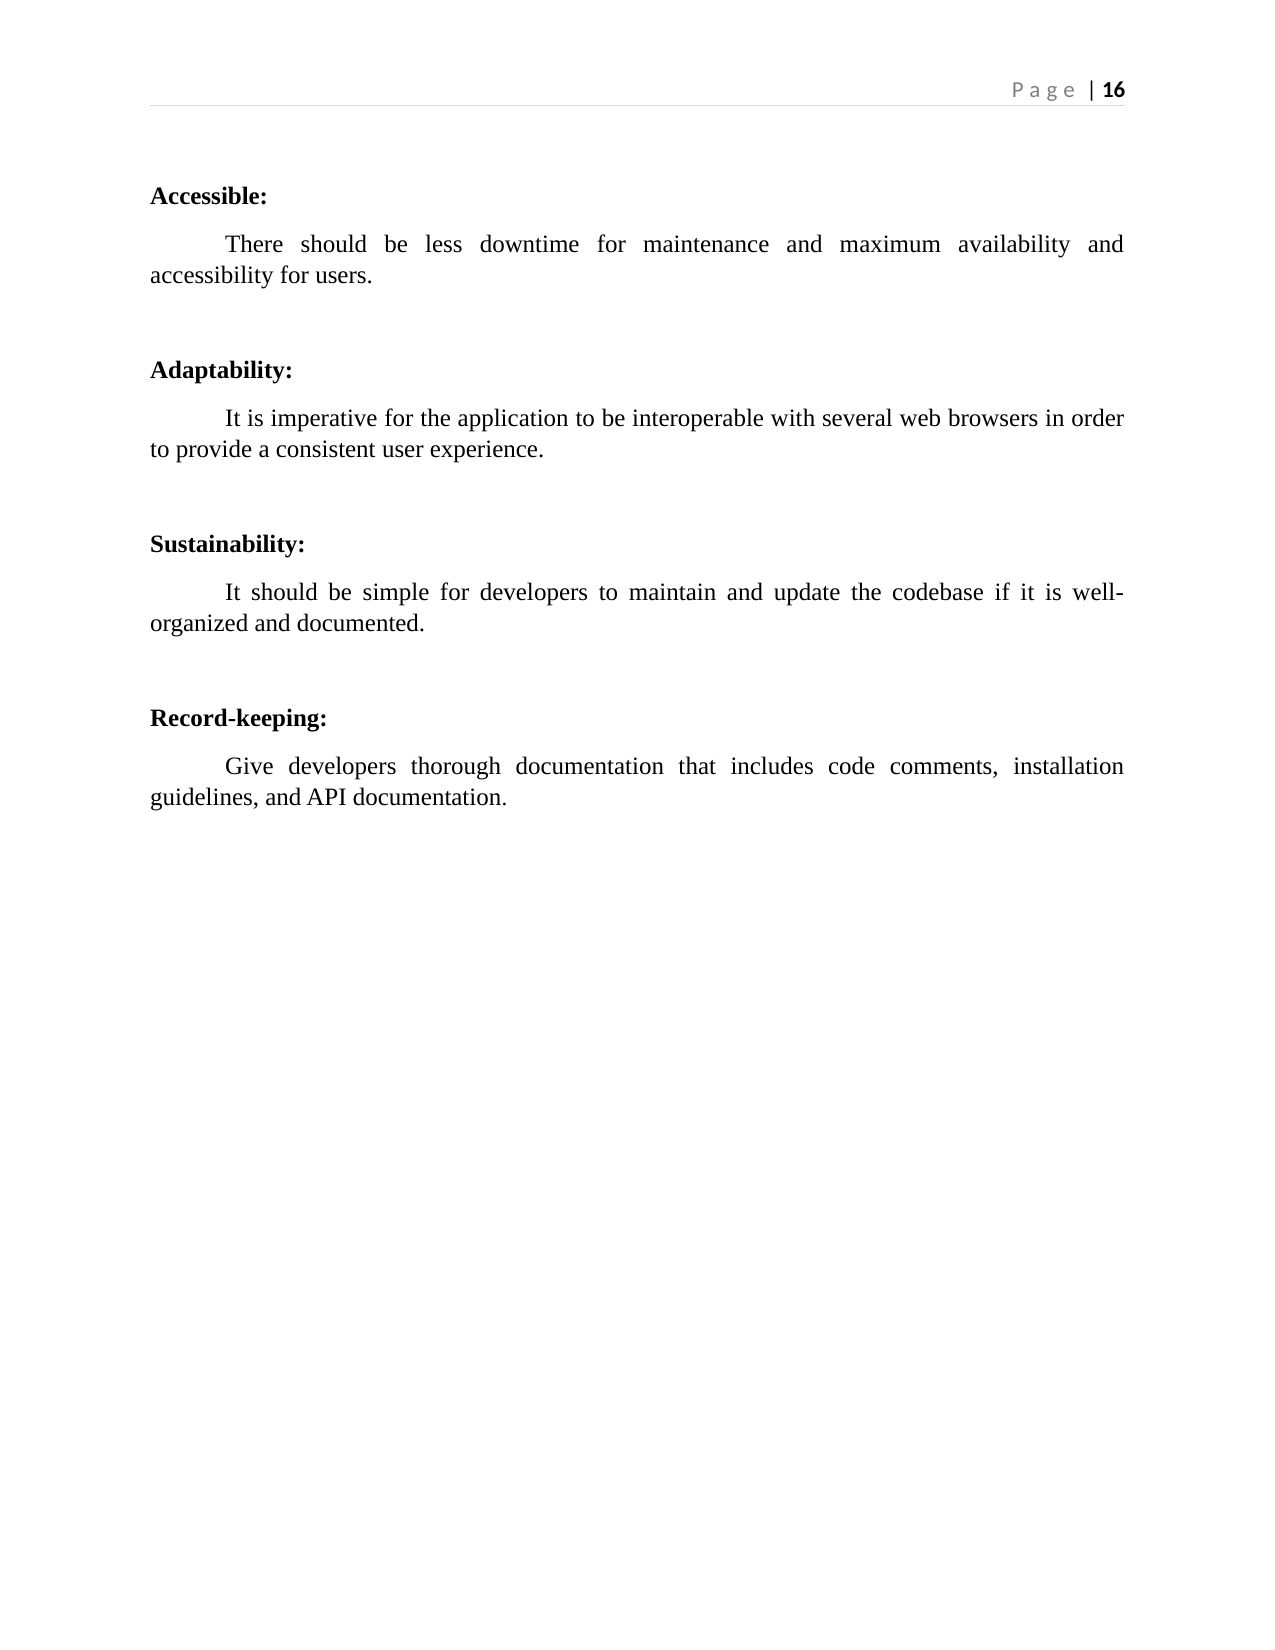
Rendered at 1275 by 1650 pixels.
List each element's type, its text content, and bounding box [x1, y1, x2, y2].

text It is imperative for the application to be interoperable with several web browsers in order to provide a consistent user experience. [150, 403, 1125, 463]
text Sustainability: [150, 529, 1125, 558]
text There should be less downtime for maintenance and maximum availability and accessibility for users. [150, 229, 1125, 288]
text Accessible: [150, 181, 1125, 210]
text Give developers thorough documentation that includes code comments, installation guidelines, and API documentation. [150, 751, 1125, 811]
text Record-keeping: [150, 703, 1125, 732]
text Adaptability: [150, 355, 1125, 384]
text It should be simple for developers to maintain and update the codebase if it is well-organized and documented. [150, 577, 1125, 637]
